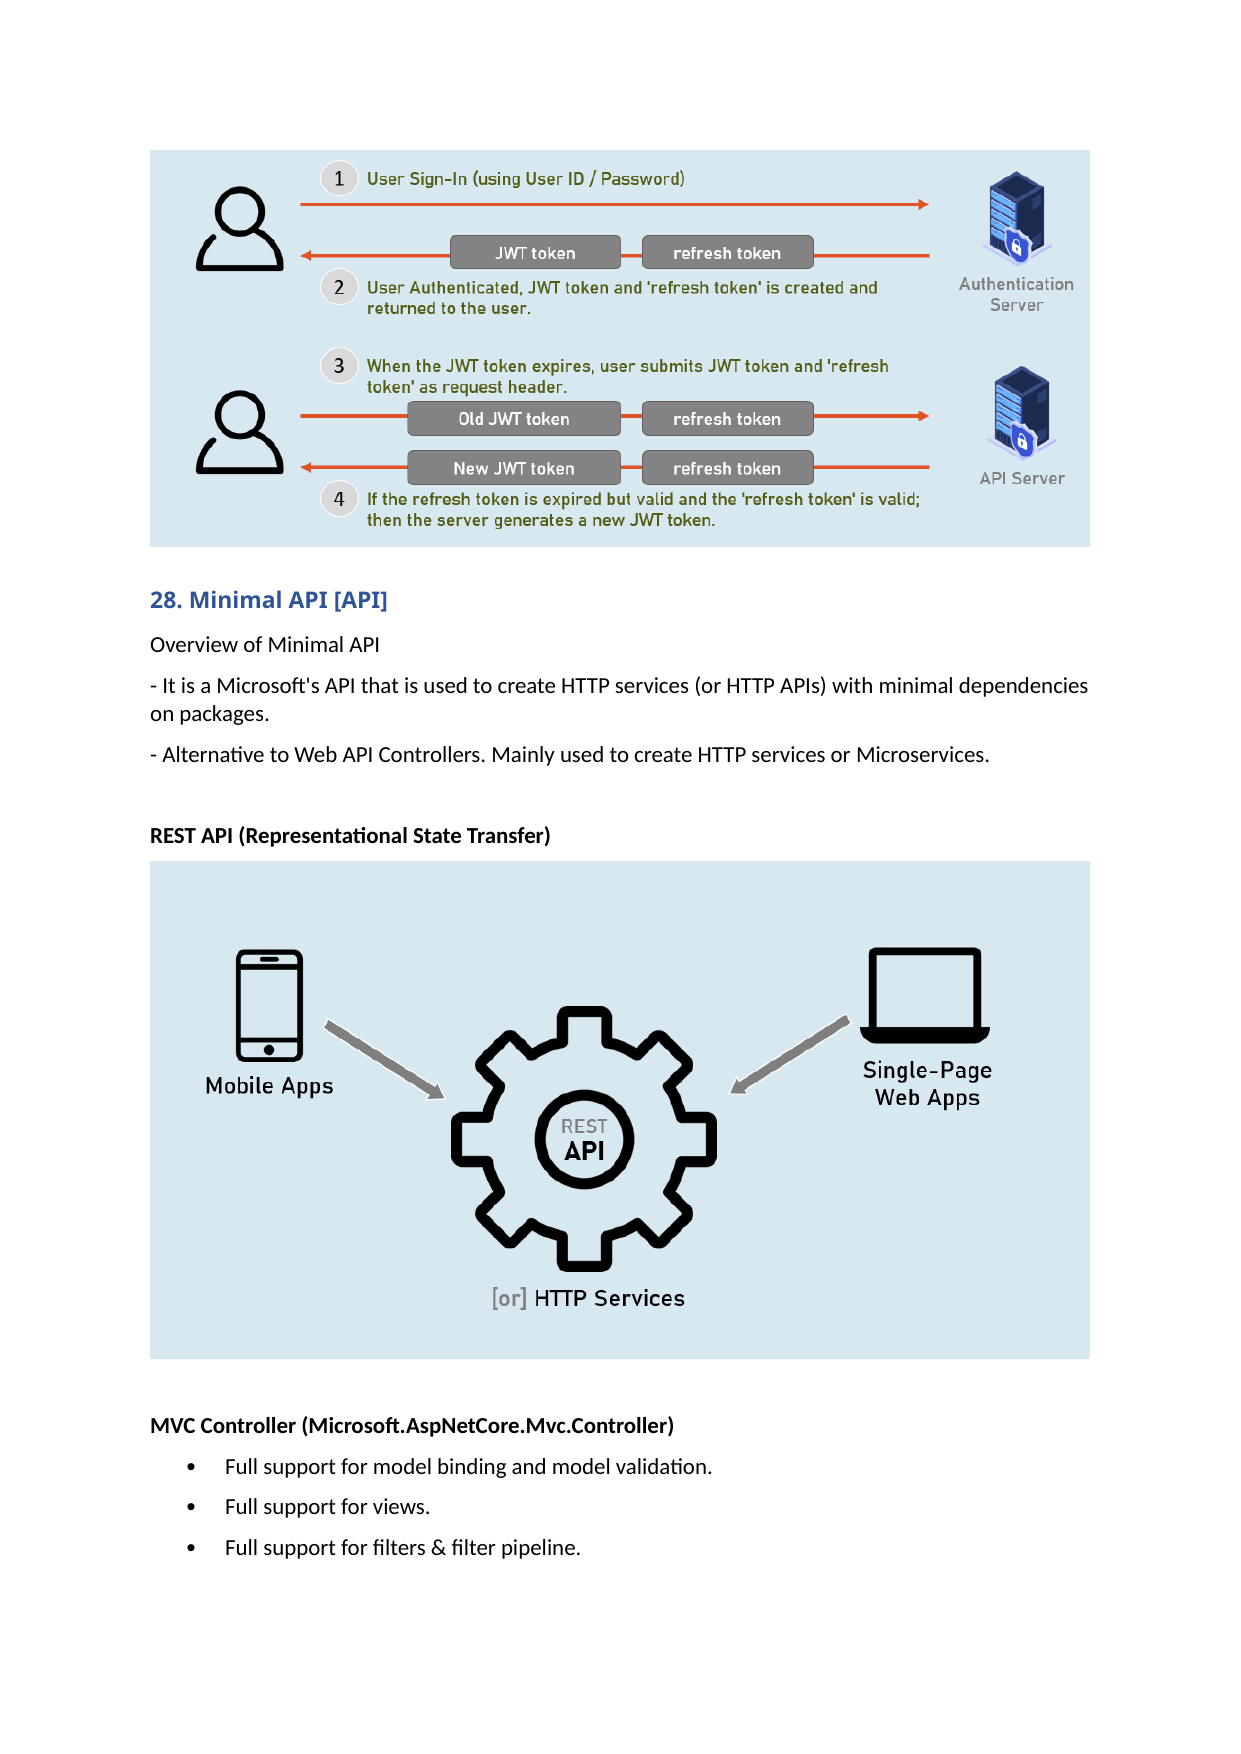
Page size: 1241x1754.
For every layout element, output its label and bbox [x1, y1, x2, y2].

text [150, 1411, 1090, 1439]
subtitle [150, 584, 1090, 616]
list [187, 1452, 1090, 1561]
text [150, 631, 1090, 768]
picture [150, 861, 1091, 1359]
picture [150, 150, 1091, 547]
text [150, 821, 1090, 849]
